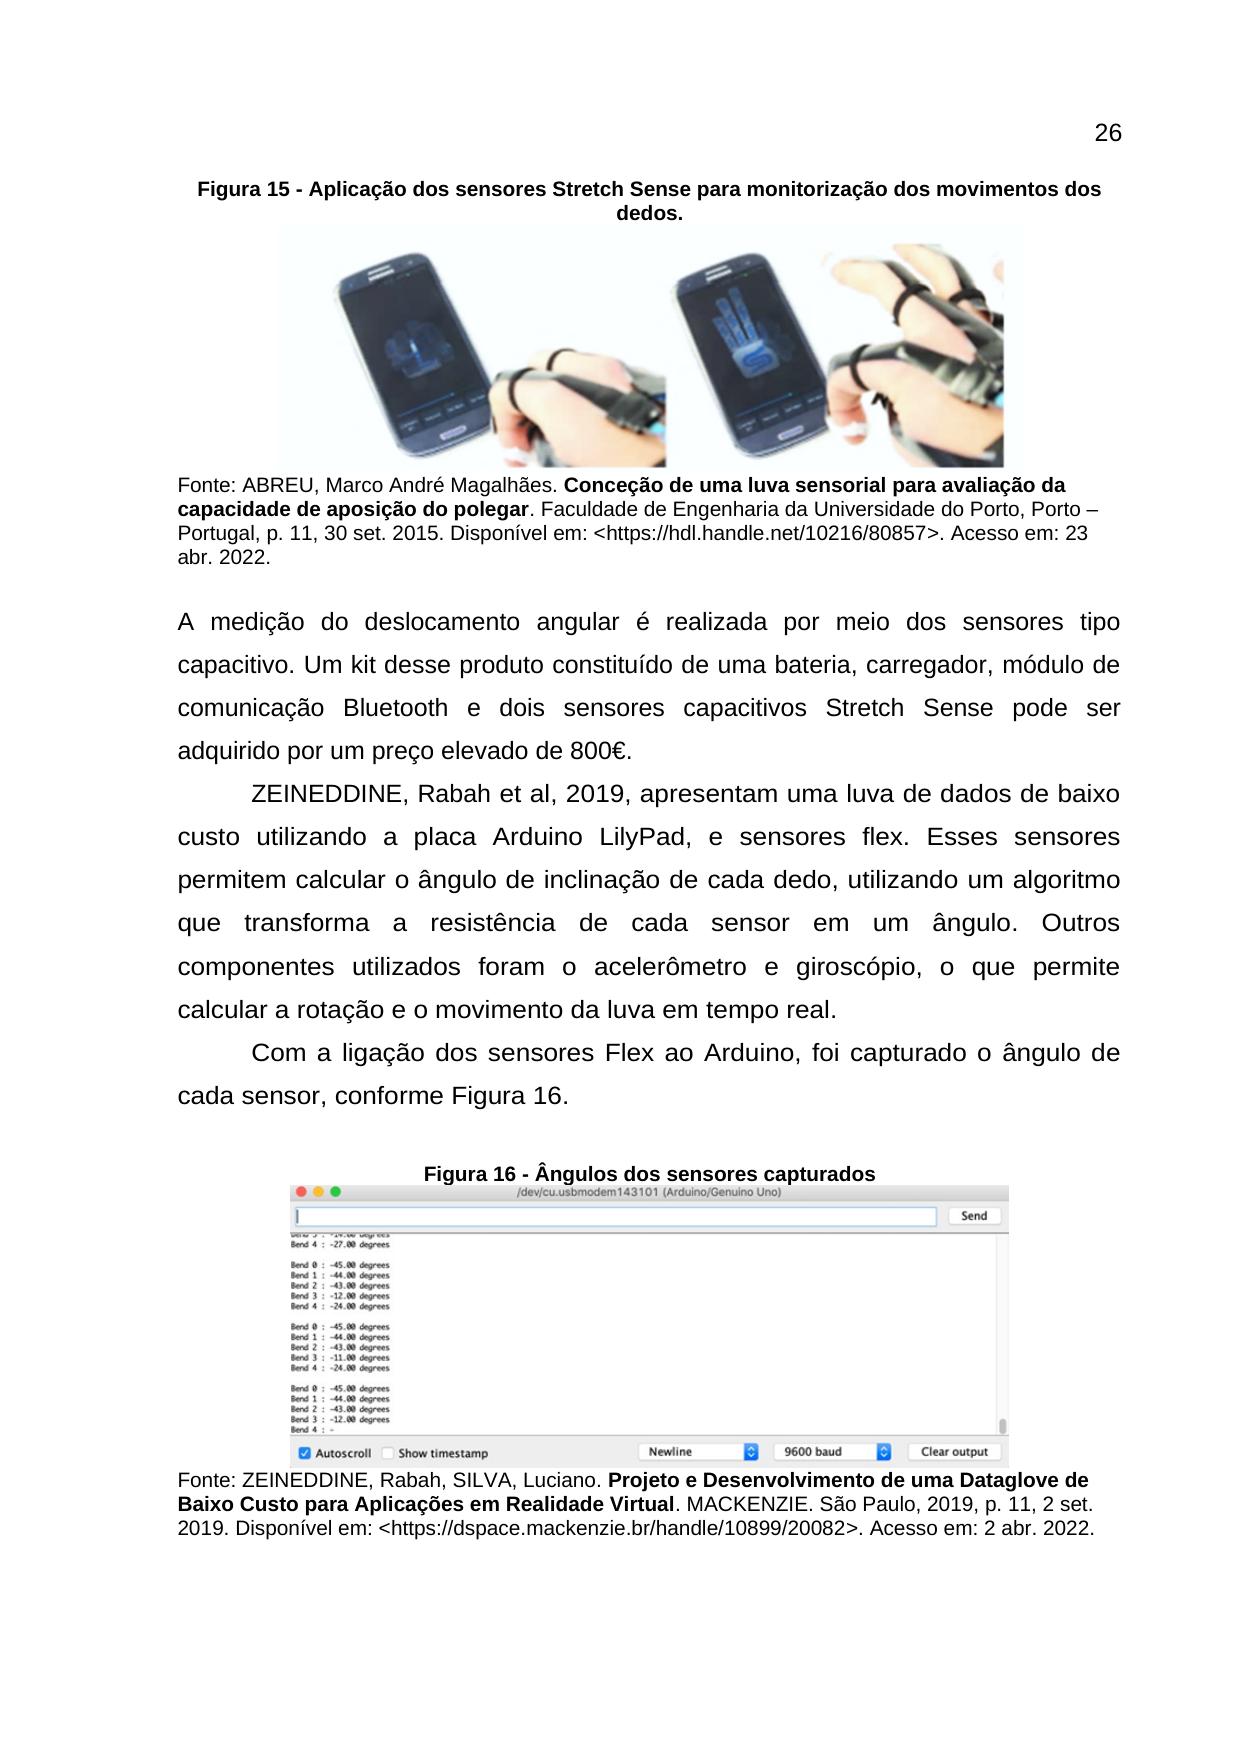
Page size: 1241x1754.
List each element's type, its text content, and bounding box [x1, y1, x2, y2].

text Com a ligação dos sensores Flex ao Arduino, foi capturado o ângulo de cada sensor, conforme Figura 16. [177, 1038, 1122, 1109]
text Fonte: ABREU, Marco André Magalhães. Conceção de uma luva sensorial para avaliação da capacidade de aposição do polegar. Faculdade de Engenharia da Universidade do Porto, Porto – Portugal, p. 11, 30 set. 2015. Disponível em: <https://hdl.handle.net/10216/80857>. Acesso em: 23 abr. 2022. [177, 473, 1122, 569]
text ZEINEDDINE, Rabah et al, 2019, apresentam uma luva de dados de baixo custo utilizando a placa Arduino LilyPad, e sensores flex. Esses sensores permitem calcular o ângulo de inclinação de cada dedo, utilizando um algoritmo que transforma a resistência de cada sensor em um ângulo. Outros componentes utilizados foram o acelerômetro e giroscópio, o que permite calcular a rotação e o movimento da luva em tempo real. [177, 779, 1122, 1023]
text A medição do deslocamento angular é realizada por meio dos sensores tipo capacitivo. Um kit desse produto constituído de uma bateria, carregador, módulo de comunicação Bluetooth e dois sensores capacitivos Stretch Sense pode ser adquirido por um preço elevado de 800€. [177, 606, 1122, 764]
picture [290, 1185, 1009, 1468]
text Figura 15 - Aplicação dos sensores Stretch Sense para monitorização dos movimentos dos dedos. [177, 177, 1122, 225]
text Figura 16 - Ângulos dos sensores capturados [177, 1161, 1122, 1185]
text Fonte: ZEINEDDINE, Rabah, SILVA, Luciano. Projeto e Desenvolvimento de uma Dataglove de Baixo Custo para Aplicações em Realidade Virtual. MACKENZIE. São Paulo, 2019, p. 11, 2 set. 2019. Disponível em: <https://dspace.mackenzie.br/handle/10899/20082>. Acesso em: 2 abr. 2022. [177, 1468, 1122, 1540]
picture [276, 225, 1023, 474]
